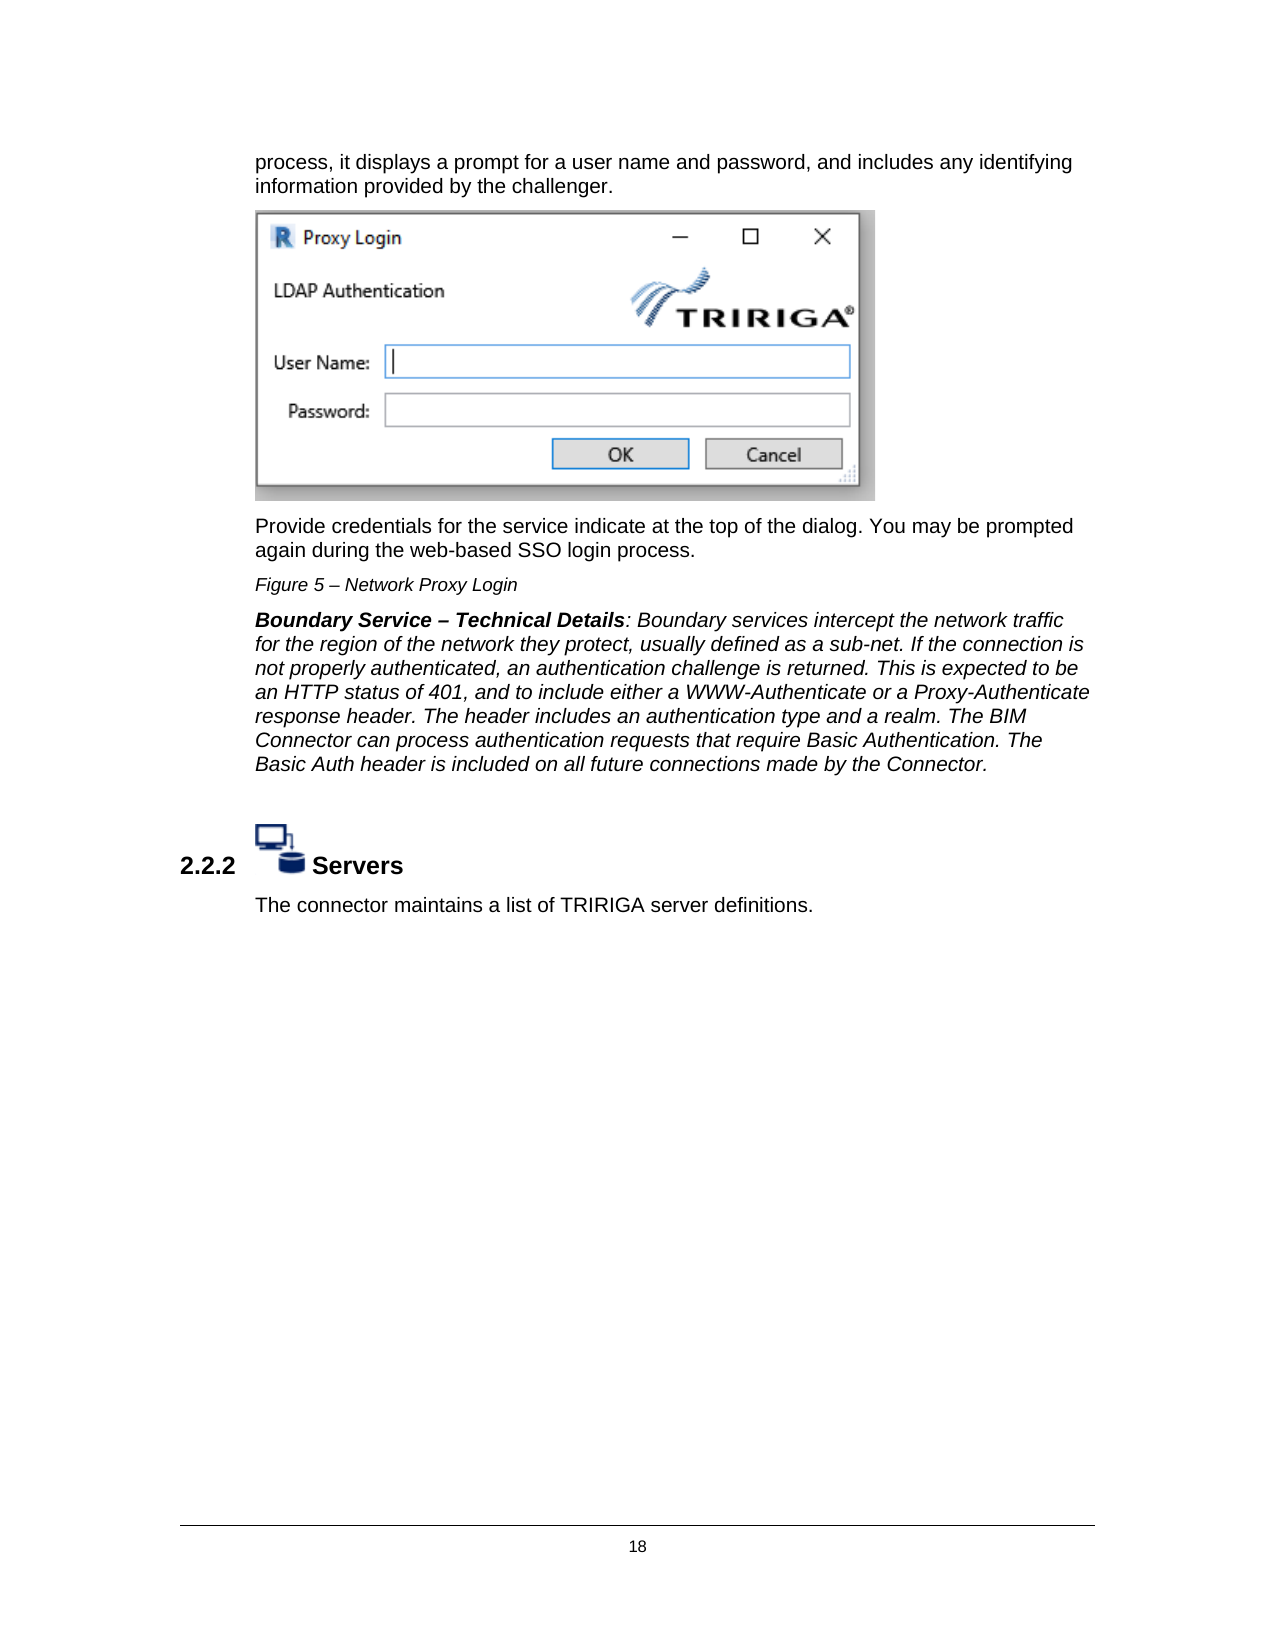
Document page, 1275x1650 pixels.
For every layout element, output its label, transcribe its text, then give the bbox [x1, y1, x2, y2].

picture [255, 210, 876, 501]
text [255, 150, 1095, 198]
text The connector maintains a list of TRIRIGA server definitions. [255, 892, 1095, 916]
picture [255, 824, 306, 875]
text Provide credentials for the service indicate at the top of the dialog. You may be prompted again during the web-based SSO login process. [255, 513, 1095, 561]
text Figure 5 – Network Proxy Login [255, 574, 1095, 596]
subtitle Servers [180, 825, 1095, 880]
text Boundary Service – Technical Details: Boundary services intercept the network traffic for the region of the network they protect, usually defined as a sub-net. If the connection is not properly authenticated, an authentication challenge is returned. This is expected to be an HTTP status of 401, and to include either a WWW-Authenticate or a Proxy-Authenticate response header. The header includes an authentication type and a realm. The BIM Connector can process authentication requests that require Basic Authentication. The Basic Auth header is included on all future connections made by the Connector. [255, 608, 1095, 776]
